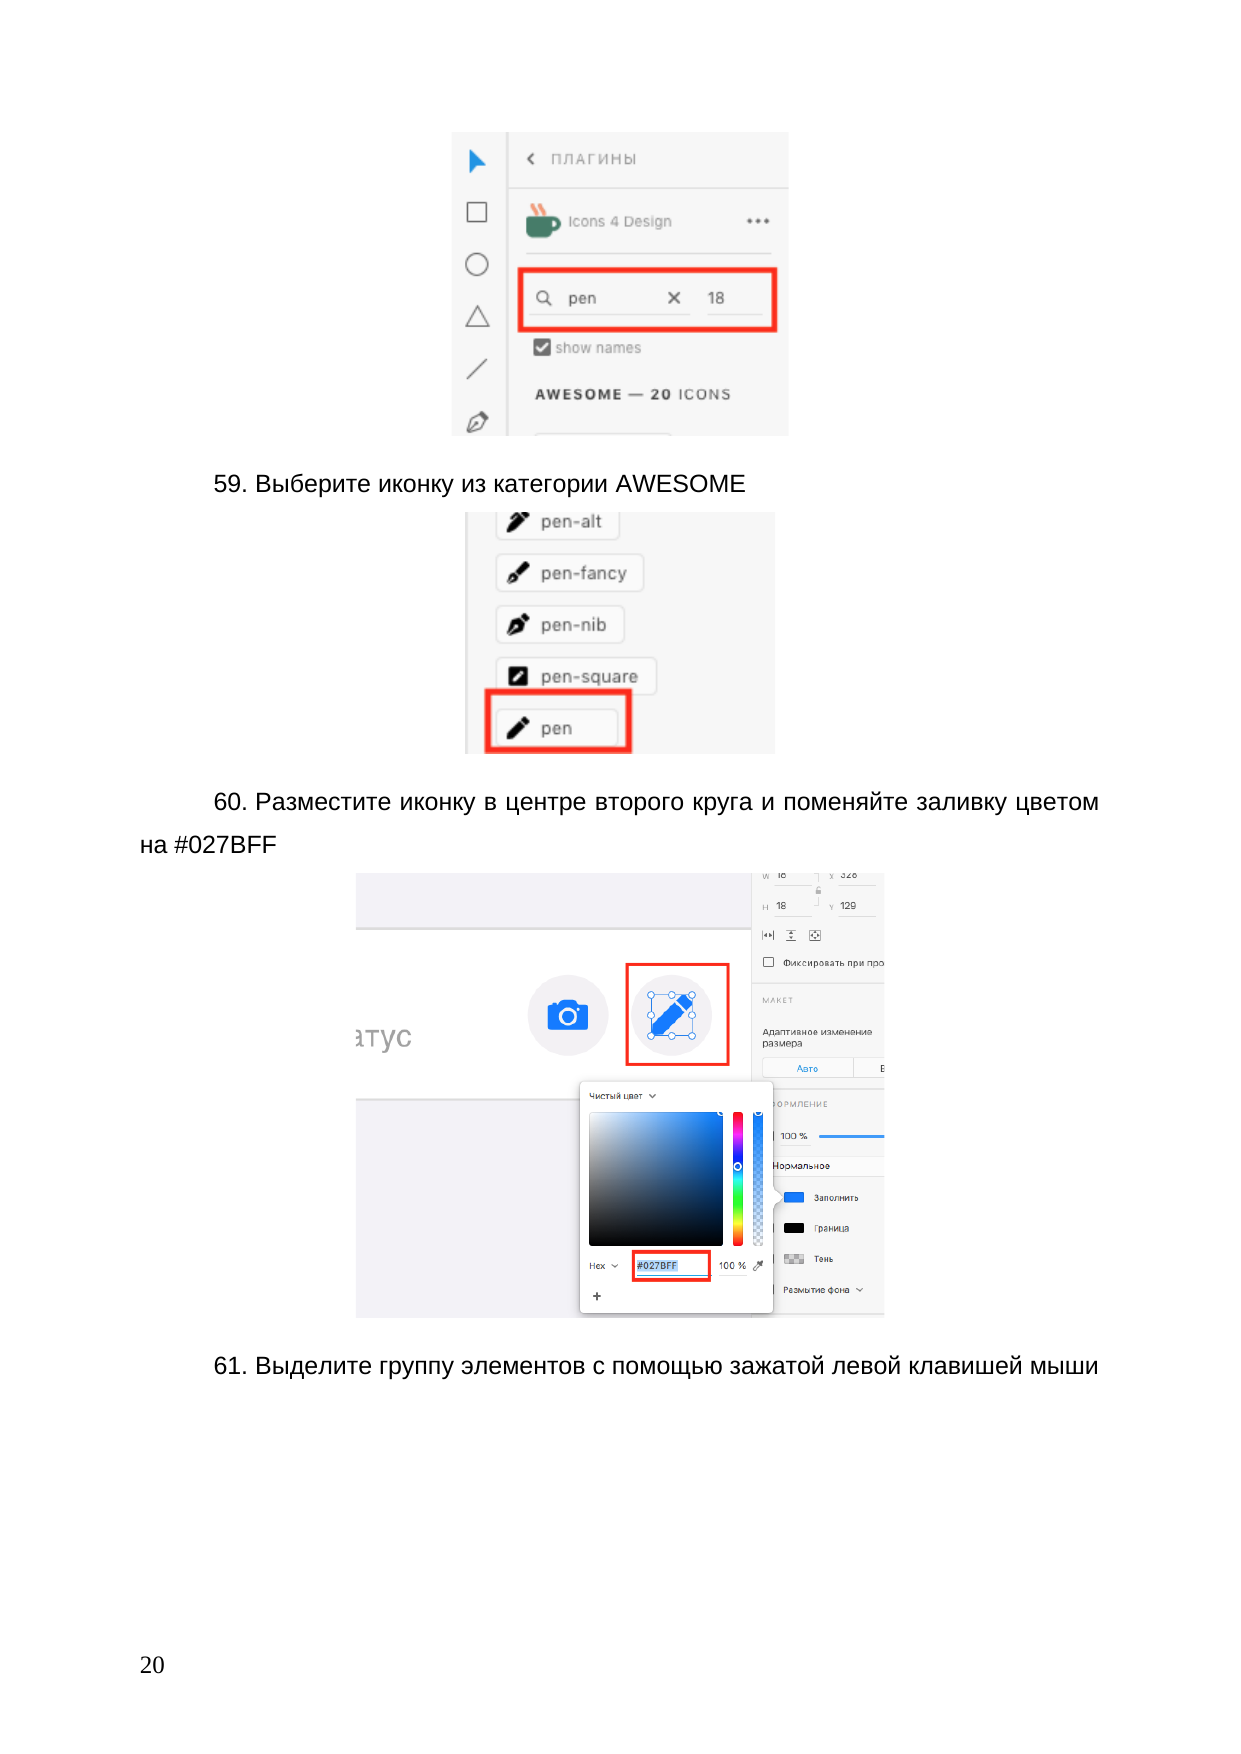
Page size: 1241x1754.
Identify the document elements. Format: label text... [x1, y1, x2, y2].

list Разместите иконку в центре второго круга и поменяйте заливку цветом на #027BFF [139, 787, 1101, 859]
picture [465, 512, 775, 754]
picture [451, 132, 789, 436]
list Выберите иконку из категории AWESOME [139, 469, 1101, 498]
picture [355, 873, 885, 1318]
list Выделите группу элементов с помощью зажатой левой клавишей мыши [139, 1351, 1101, 1380]
